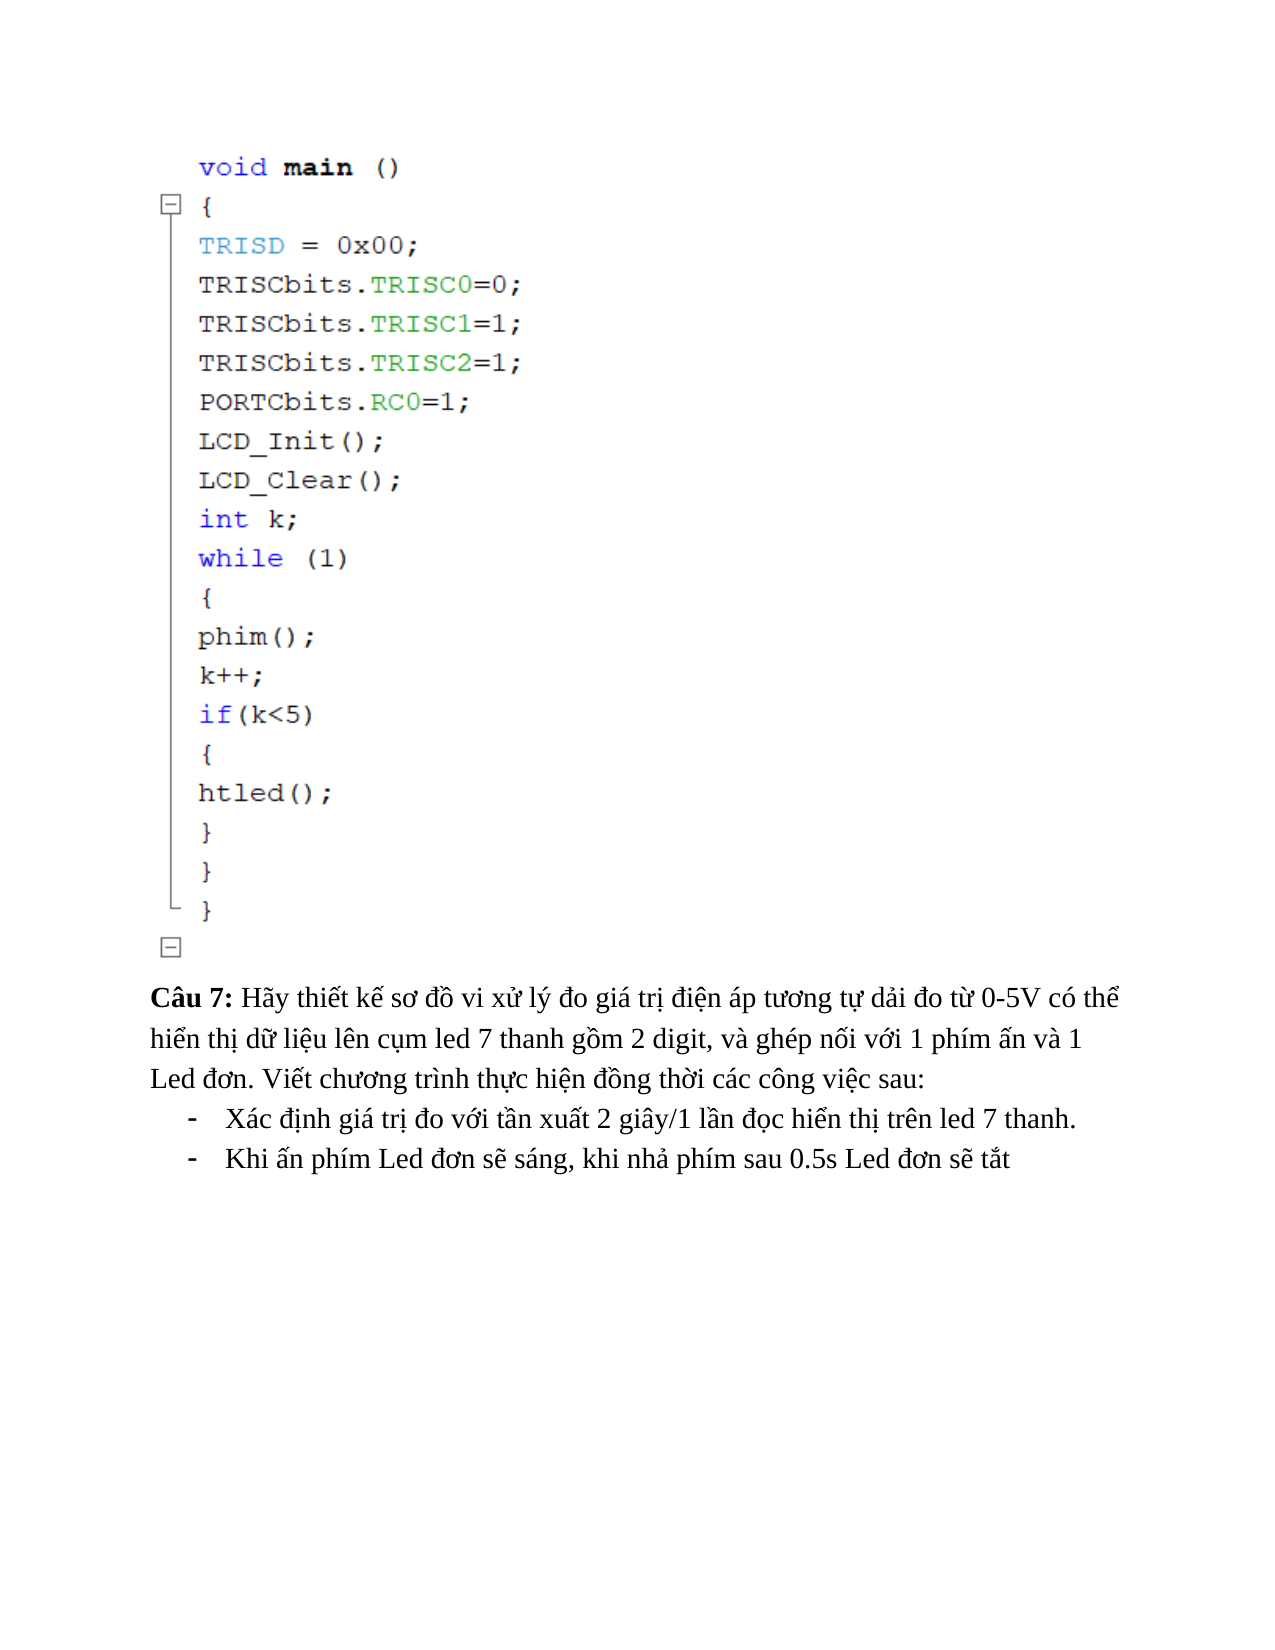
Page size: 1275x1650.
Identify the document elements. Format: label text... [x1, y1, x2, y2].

list Khi ấn phím Led đơn sẽ sáng, khi nhả phím sau 0.5s Led đơn sẽ tắt [187, 1141, 1125, 1175]
picture [150, 150, 541, 975]
text Câu 7: Hãy thiết kế sơ đồ vi xử lý đo giá trị điện áp tương tự dải đo từ 0-5V có thể hiển thị dữ liệu lên cụm led 7 thanh gồm 2 digit, và ghép nối với 1 phím ấn và 1 Led đơn. Viết chương trình thực hiện đồng thời các công việc sau: [150, 981, 1125, 1094]
list Xác định giá trị đo với tần xuất 2 giây/1 lần đọc hiển thị trên led 7 thanh. [187, 1101, 1125, 1135]
